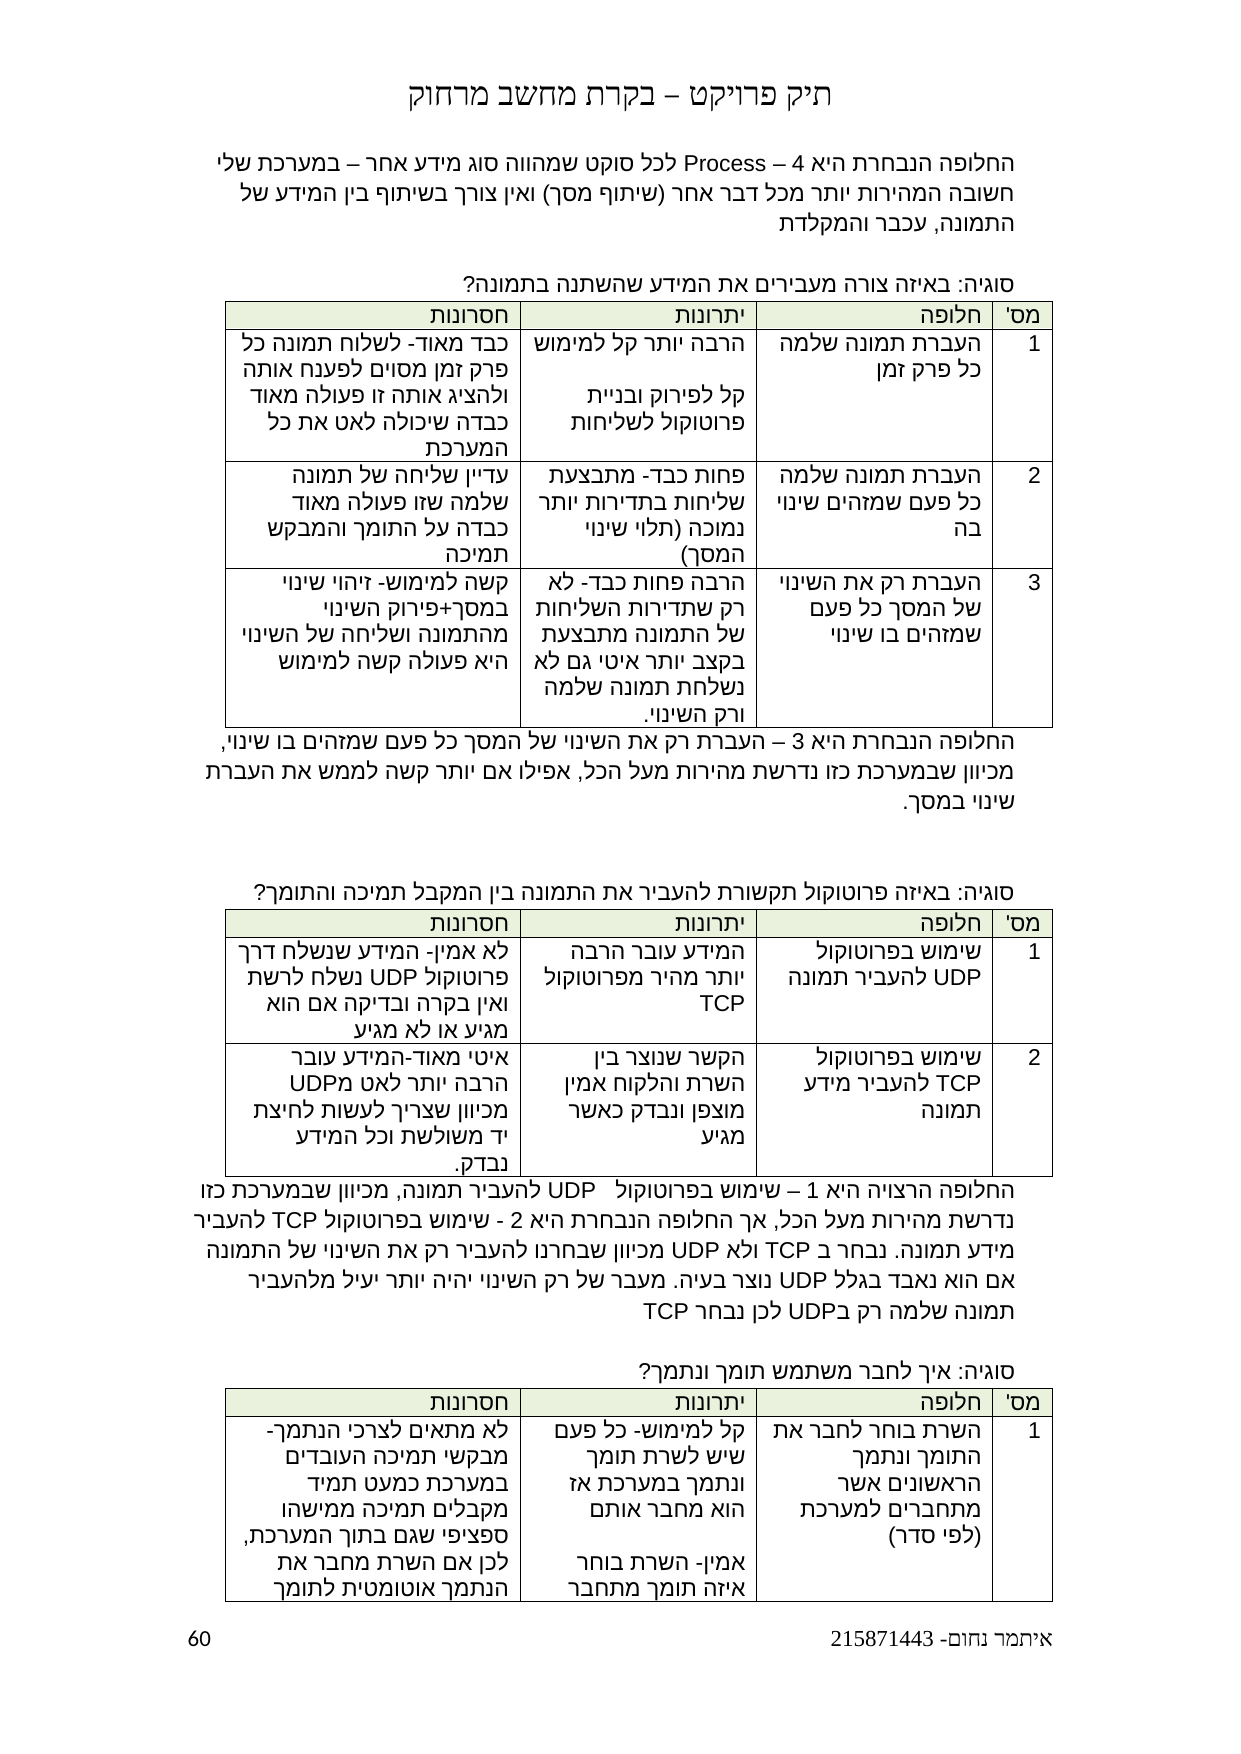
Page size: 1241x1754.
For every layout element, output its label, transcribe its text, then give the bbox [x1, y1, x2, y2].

table_cell שימוש בפרוטוקול UDP להעביר תמונה [757, 938, 992, 1043]
table_cell 1 [993, 938, 1052, 1043]
table_cell העברת תמונה שלמה כל פעם שמזהים שינוי בה [757, 462, 992, 568]
table_header יתרונות [521, 302, 756, 328]
table_header מס' [993, 302, 1052, 328]
table_cell פחות כבד- מתבצעת שליחות בתדירות יותר נמוכה (תלוי שינוי המסך) [521, 462, 756, 568]
table_header חסרונות [226, 1389, 520, 1416]
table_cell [757, 1417, 992, 1601]
table_cell 2 [993, 462, 1052, 568]
text החלופה הנבחרת היא 4 – Process לכל סוקט שמהווה סוג מידע אחר – במערכת שלי חשובה המהירות יותר מכל דבר אחר (שיתוף מסך) ואין צורך בשיתוף בין המידע של התמונה, עכבר והמקלדת [187, 150, 1015, 237]
table_cell 2 [993, 1044, 1052, 1176]
table_cell 1 [993, 1417, 1052, 1601]
table_cell הקשר שנוצר בין השרת והלקוח אמין מוצפן ונבדק כאשר מגיע [521, 1044, 756, 1176]
table_cell 1 [993, 330, 1052, 461]
table_cell עדיין שליחה של תמונה שלמה שזו פעולה מאוד כבדה על התומך והמבקש תמיכה [226, 462, 520, 568]
table_header יתרונות [521, 910, 756, 937]
table_cell שימוש בפרוטוקול TCP להעביר מידע תמונה [757, 1044, 992, 1176]
table_header מס' [993, 1389, 1052, 1416]
table_header חלופה [757, 302, 992, 328]
table_header חסרונות [226, 302, 520, 328]
table_cell הרבה יותר קל למימוש קל לפירוק ובניית פרוטוקול לשליחות [521, 330, 756, 461]
table_header חלופה [757, 910, 992, 937]
table_cell הרבה פחות כבד- לא רק שתדירות השליחות של התמונה מתבצעת בקצב יותר איטי גם לא נשלחת תמונה שלמה ורק השינוי. [521, 569, 756, 727]
table_cell איטי מאוד-המידע עובר הרבה יותר לאט מUDP מכיוון שצריך לעשות לחיצת יד משולשת וכל המידע נבדק. [226, 1044, 520, 1176]
text סוגיה: באיזה פרוטוקול תקשורת להעביר את התמונה בין המקבל תמיכה והתומך? [187, 879, 1015, 905]
table_cell כבד מאוד- לשלוח תמונה כל פרק זמן מסוים לפענח אותה ולהציג אותה זו פעולה מאוד כבדה שיכולה לאט את כל המערכת [226, 330, 520, 461]
table_header חלופה [757, 1389, 992, 1416]
table_cell העברת רק את השינוי של המסך כל פעם שמזהים בו שינוי [757, 569, 992, 727]
table_cell קשה למימוש- זיהוי שינוי במסך+פירוק השינוי מהתמונה ושליחה של השינוי היא פעולה קשה למימוש [226, 569, 520, 727]
text סוגיה: באיזה צורה מעבירים את המידע שהשתנה בתמונה? [187, 271, 1015, 297]
text החלופה הנבחרת היא 3 – העברת רק את השינוי של המסך כל פעם שמזהים בו שינוי, מכיוון שבמערכת כזו נדרשת מהירות מעל הכל, אפילו אם יותר קשה לממש את העברת שינוי במסך. [187, 728, 1015, 815]
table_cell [226, 1417, 520, 1601]
table_header חסרונות [226, 910, 520, 937]
table_cell העברת תמונה שלמה כל פרק זמן [757, 330, 992, 461]
table_header מס' [993, 910, 1052, 937]
table_cell המידע עובר הרבה יותר מהיר מפרוטוקול TCP [521, 938, 756, 1043]
text סוגיה: איך לחבר משתמש תומך ונתמך? [187, 1358, 1015, 1384]
table_cell 3 [993, 569, 1052, 727]
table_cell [521, 1417, 756, 1601]
table_header יתרונות [521, 1389, 756, 1416]
text החלופה הרצויה היא 1 – שימוש בפרוטוקול UDP להעביר תמונה, מכיוון שבמערכת כזו נדרשת מהירות מעל הכל, אך החלופה הנבחרת היא 2 - שימוש בפרוטוקול TCP להעביר מידע תמונה. נבחר ב TCP ולא UDP מכיוון שבחרנו להעביר רק את השינוי של התמונה אם הוא נאבד בגלל UDP נוצר בעיה. מעבר של רק השינוי יהיה יותר יעיל מלהעביר תמונה שלמה רק בUDP לכן נבחר TCP [187, 1177, 1015, 1324]
table_cell לא אמין- המידע שנשלח דרך פרוטוקול UDP נשלח לרשת ואין בקרה ובדיקה אם הוא מגיע או לא מגיע [226, 938, 520, 1043]
